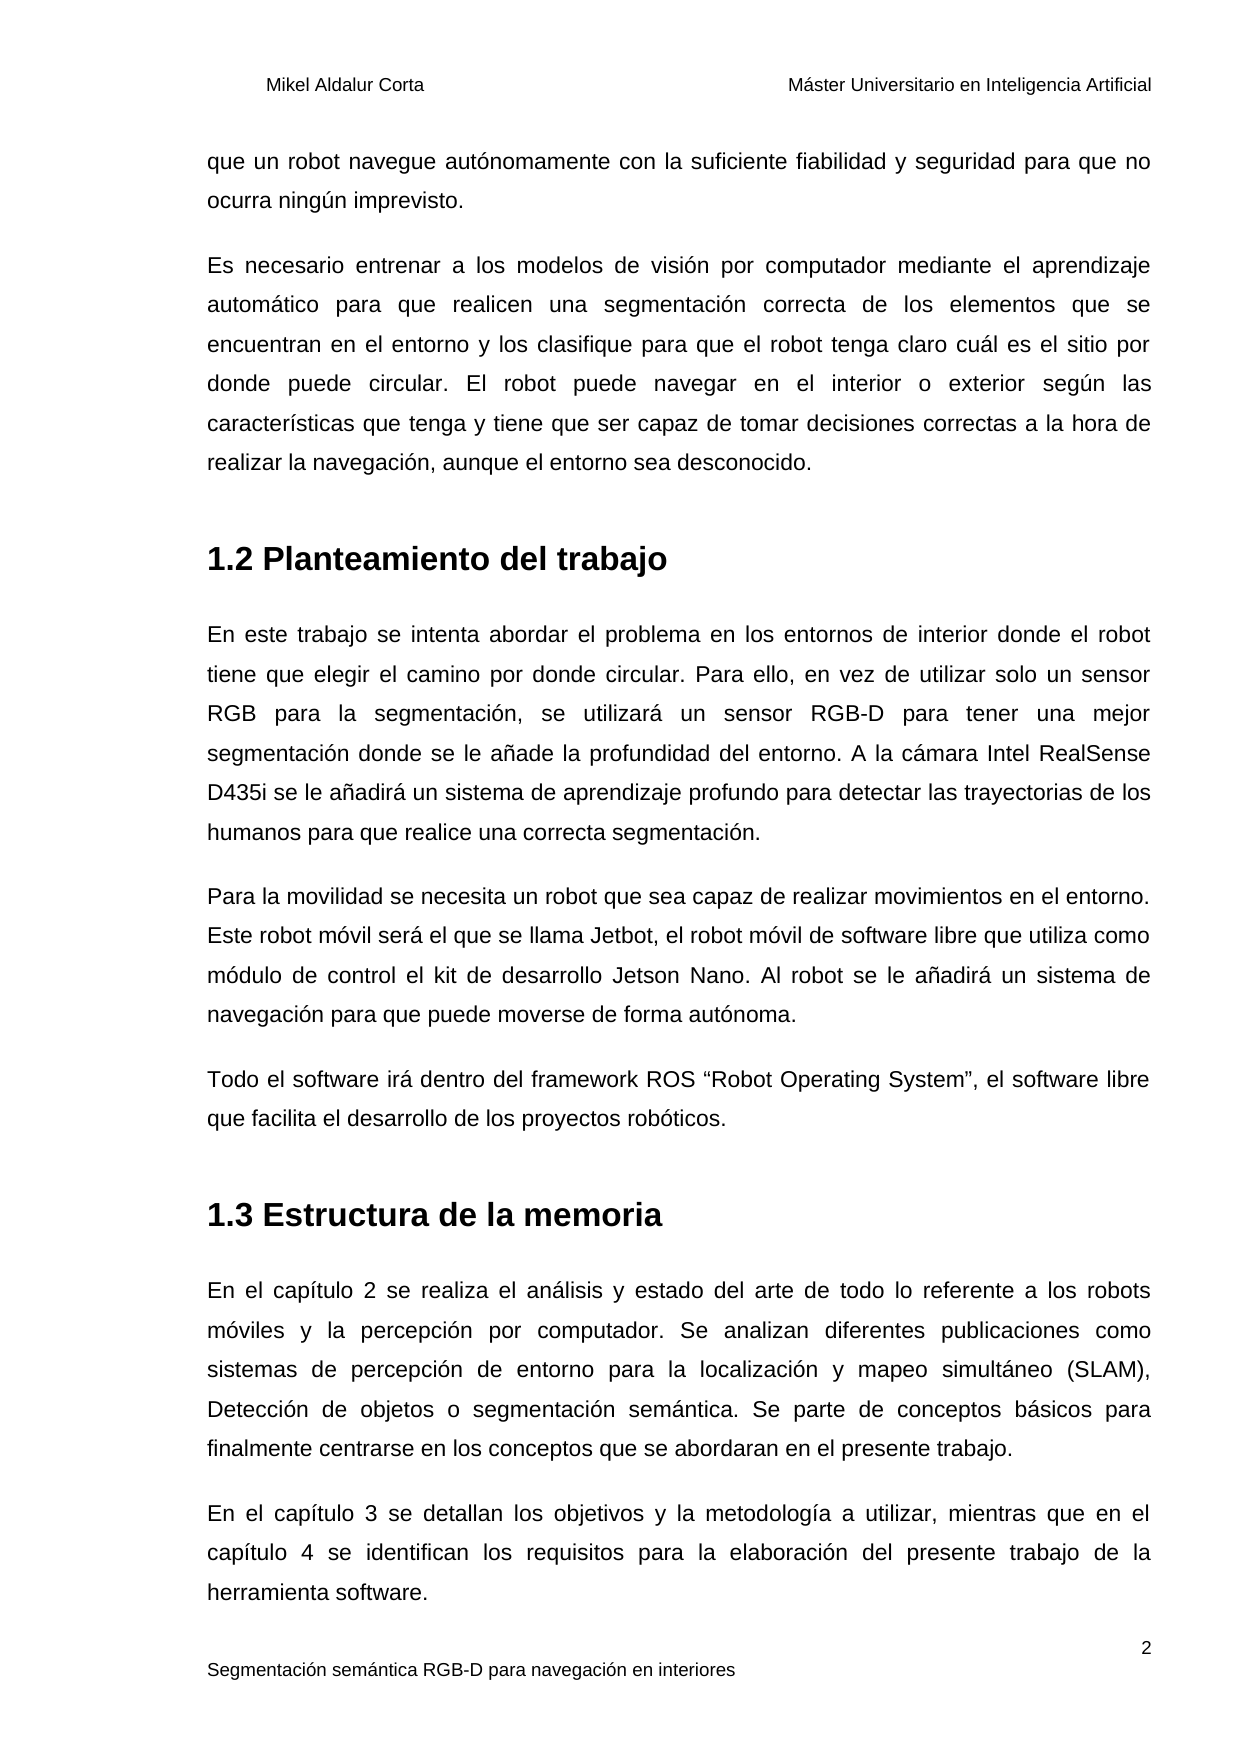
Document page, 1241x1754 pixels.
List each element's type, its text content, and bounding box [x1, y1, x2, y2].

text Todo el software irá dentro del framework ROS “Robot Operating System”, el software libre que facilita el desarrollo de los proyectos robóticos. [207, 1066, 1152, 1132]
text En el capítulo 2 se realiza el análisis y estado del arte de todo lo referente a los robots móviles y la percepción por computador. Se analizan diferentes publicaciones como sistemas de percepción de entorno para la localización y mapeo simultáneo (SLAM), Detección de objetos o segmentación semántica. Se parte de conceptos básicos para finalmente centrarse en los conceptos que se abordaran en el presente trabajo. [207, 1277, 1152, 1462]
text En este trabajo se intenta abordar el problema en los entornos de interior donde el robot tiene que elegir el camino por donde circular. Para ello, en vez de utilizar solo un sensor RGB para la segmentación, se utilizará un sensor RGB-D para tener una mejor segmentación donde se le añade la profundidad del entorno. A la cámara Intel RealSense D435i se le añadirá un sistema de aprendizaje profundo para detectar las trayectorias de los humanos para que realice una correcta segmentación. [207, 621, 1152, 845]
subtitle 1.3 Estructura de la memoria [207, 1195, 1152, 1233]
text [207, 148, 1152, 213]
text Es necesario entrenar a los modelos de visión por computador mediante el aprendizaje automático para que realicen una segmentación correcta de los elementos que se encuentran en el entorno y los clasifique para que el robot tenga claro cuál es el sitio por donde puede circular. El robot puede navegar en el interior o exterior según las características que tenga y tiene que ser capaz de tomar decisiones correctas a la hora de realizar la navegación, aunque el entorno sea desconocido. [207, 252, 1152, 475]
text Para la movilidad se necesita un robot que sea capaz de realizar movimientos en el entorno. Este robot móvil será el que se llama Jetbot, el robot móvil de software libre que utiliza como módulo de control el kit de desarrollo Jetson Nano. Al robot se le añadirá un sistema de navegación para que puede moverse de forma autónoma. [207, 883, 1152, 1028]
text En el capítulo 3 se detallan los objetivos y la metodología a utilizar, mientras que en el capítulo 4 se identifican los requisitos para la elaboración del presente trabajo de la herramienta software. [207, 1500, 1152, 1605]
subtitle 1.2 Planteamiento del trabajo [207, 538, 1152, 577]
